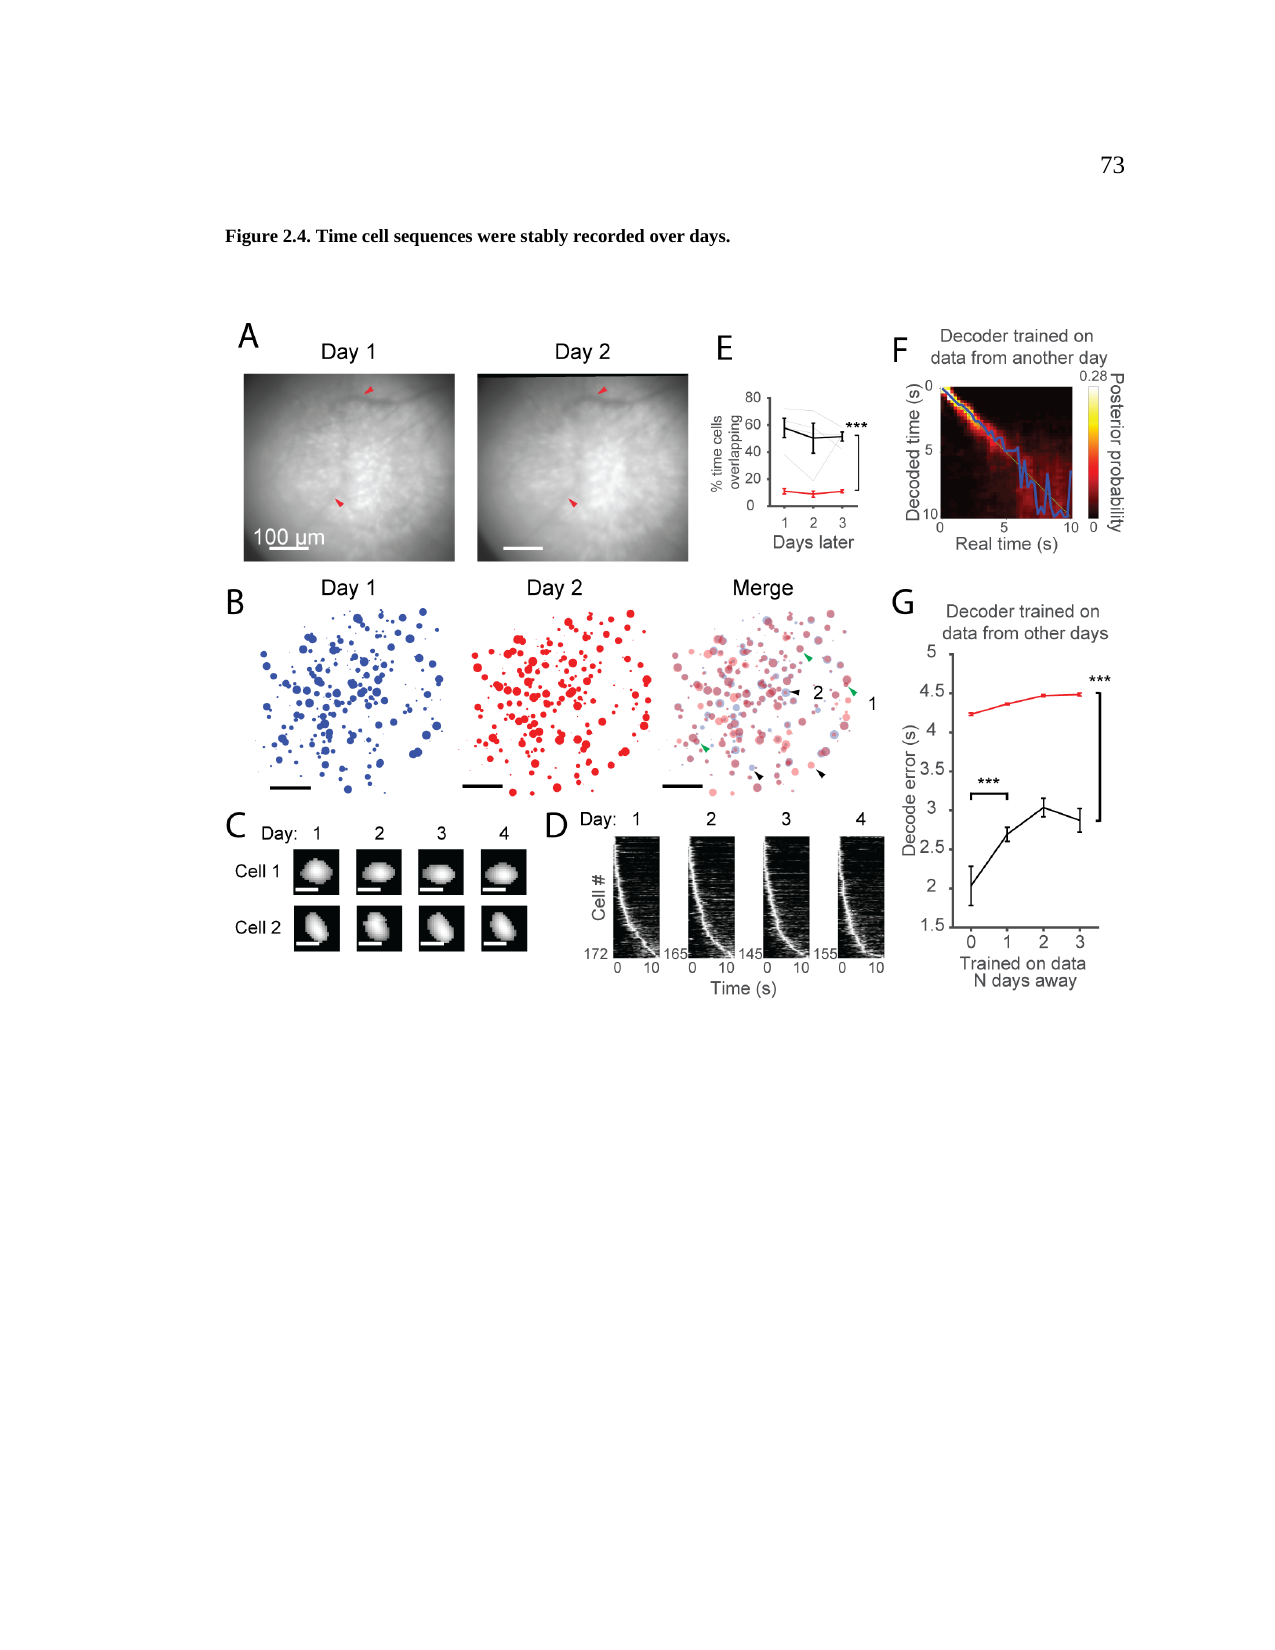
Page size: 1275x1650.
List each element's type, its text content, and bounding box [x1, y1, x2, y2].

picture [225, 317, 1125, 1000]
text Figure 2.4. Time cell sequences were stably recorded over days. [225, 225, 1125, 247]
